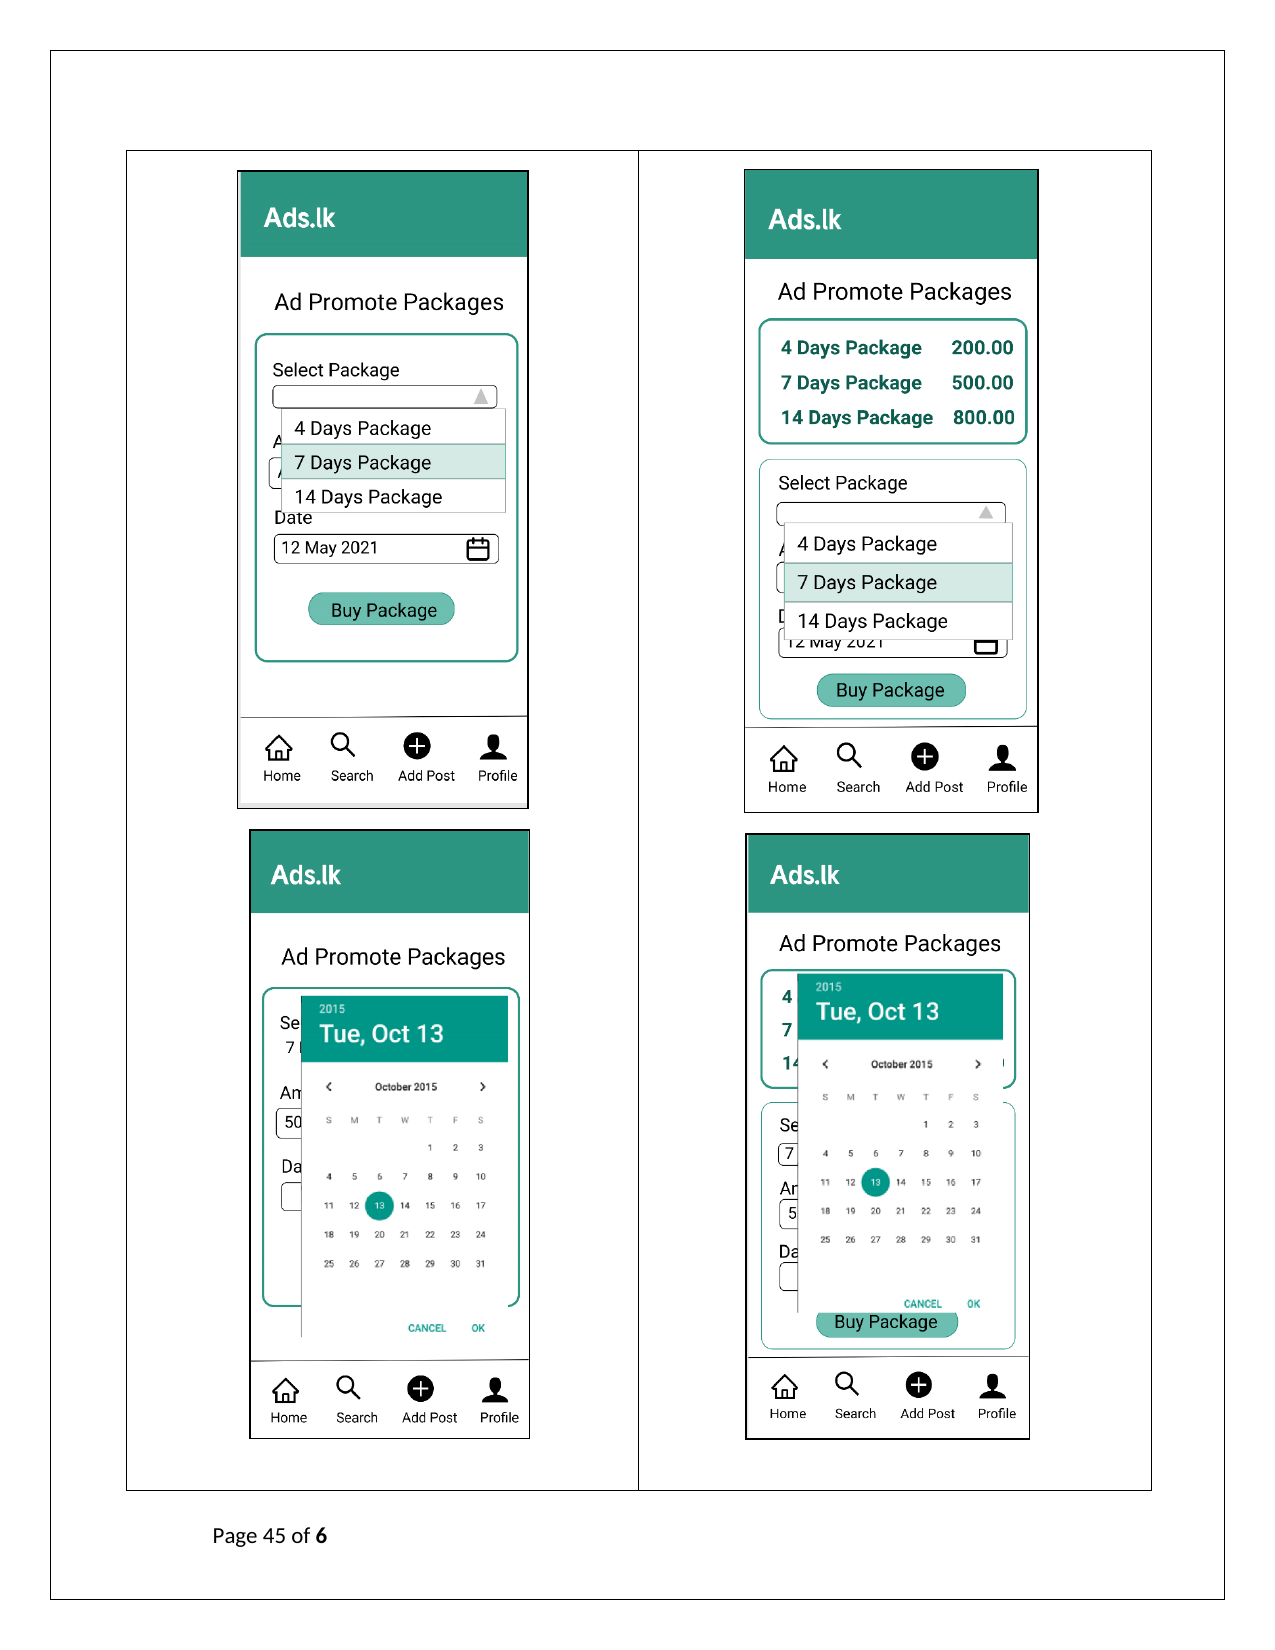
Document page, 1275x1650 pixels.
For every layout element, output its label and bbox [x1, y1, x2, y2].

table_cell [639, 151, 1151, 1489]
picture [251, 831, 529, 1438]
picture [747, 835, 1029, 1438]
table_cell [127, 151, 638, 1489]
picture [745, 170, 1037, 812]
picture [238, 172, 527, 808]
